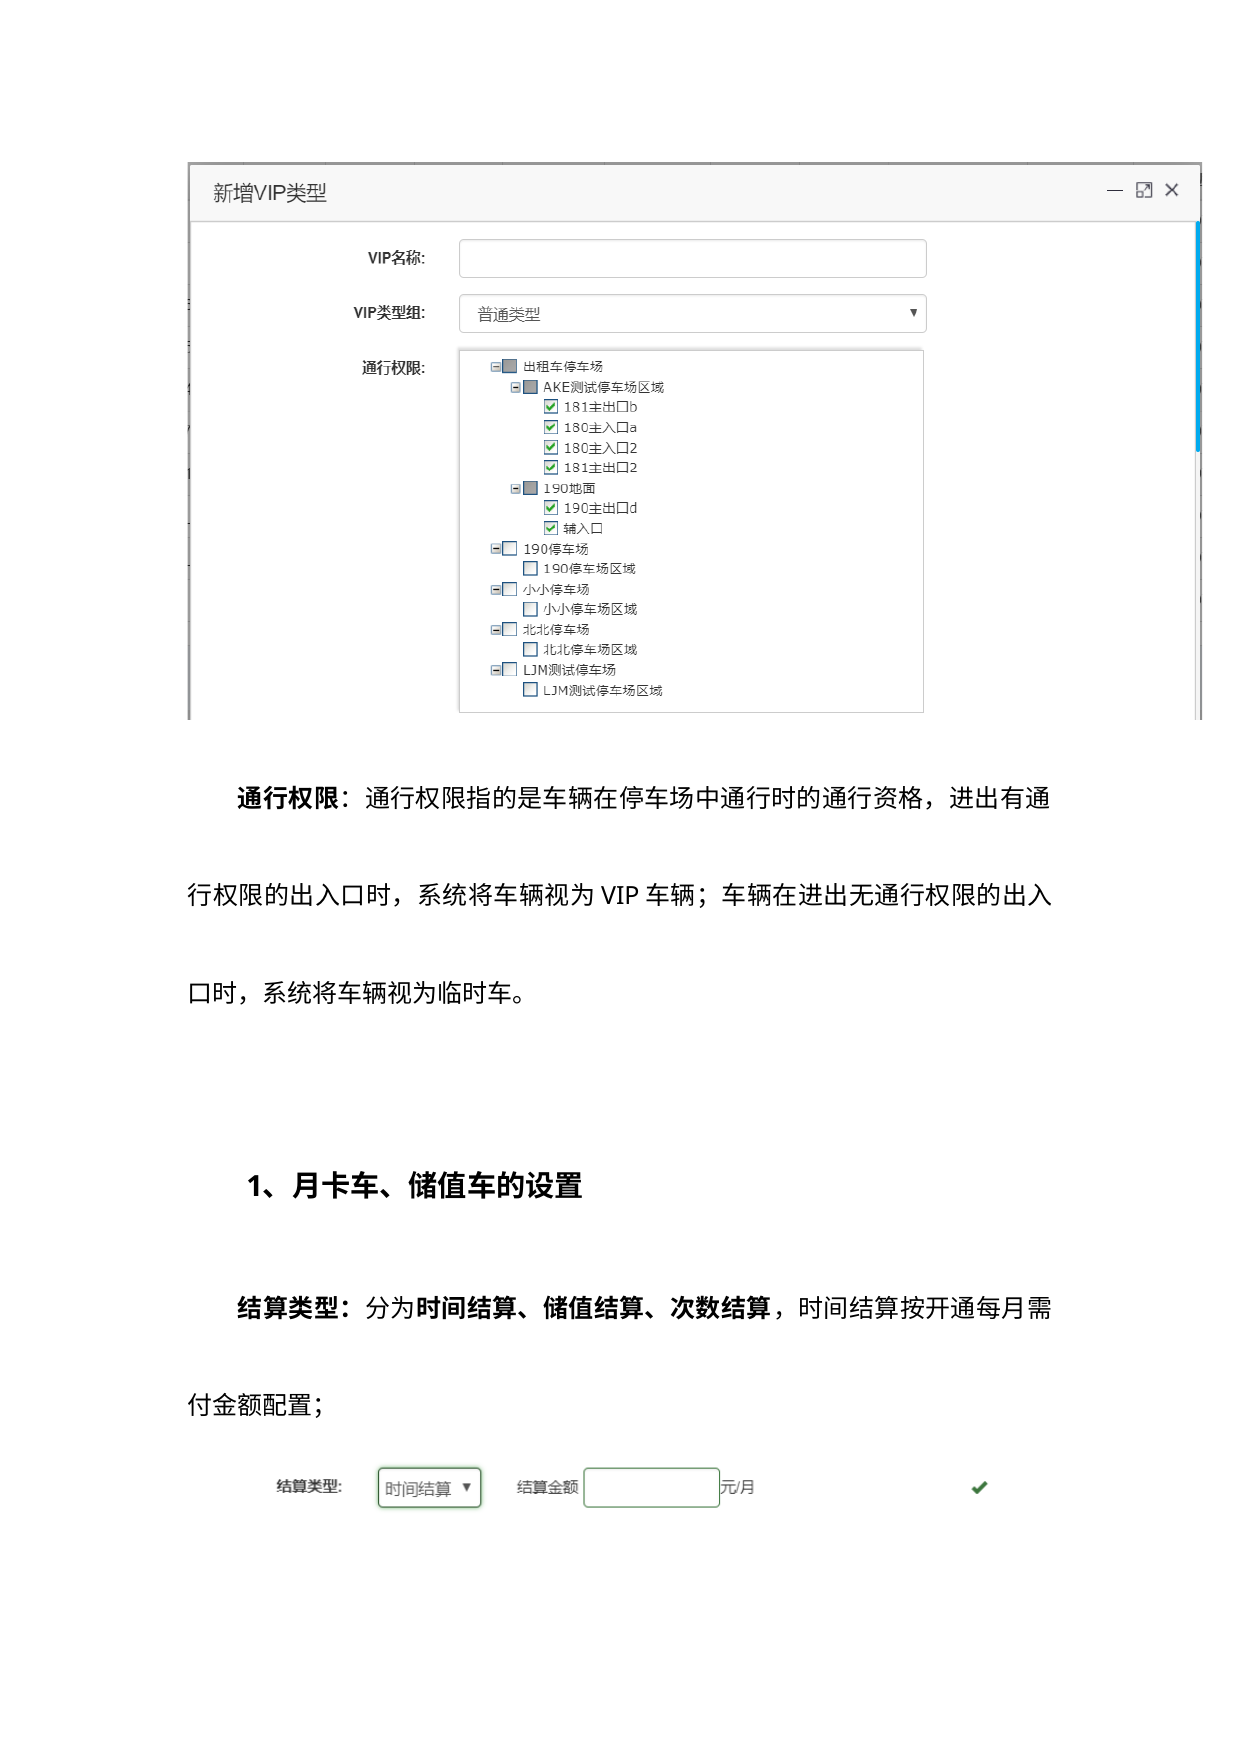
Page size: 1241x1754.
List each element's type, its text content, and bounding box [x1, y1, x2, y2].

picture [187, 162, 1203, 720]
list 结算类型：分为时间结算、储值结算、次数结算，时间结算按开通每月需付金额配置； [187, 1274, 1053, 1436]
list 通行权限：通行权限指的是车辆在停车场中通行时的通行资格，进出有通行权限的出入口时，系统将车辆视为VIP车辆；车辆在进出无通行权限的出入口时，系统将车辆视为临时车。 [187, 764, 1053, 1024]
subtitle 1、月卡车、储值车的设置 [187, 1151, 1053, 1216]
picture [230, 1454, 1010, 1516]
